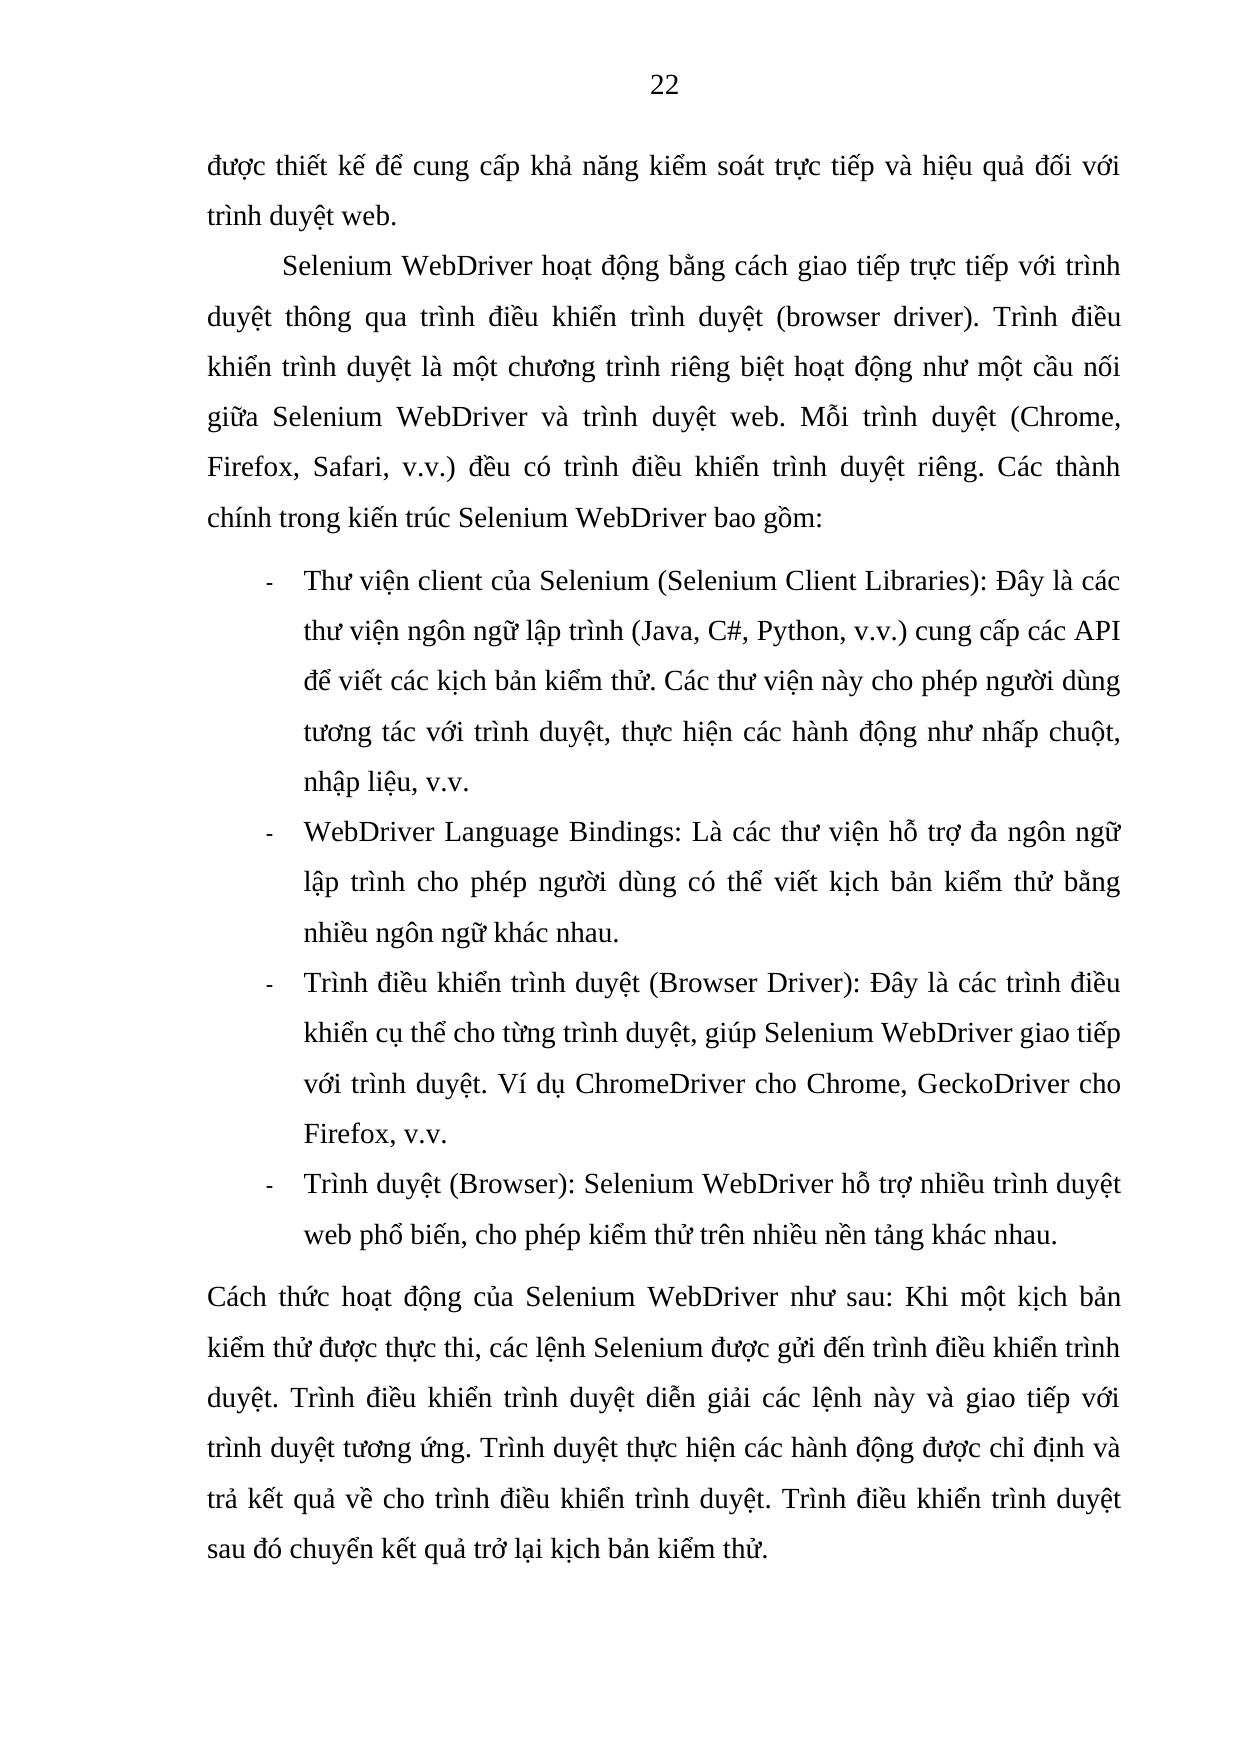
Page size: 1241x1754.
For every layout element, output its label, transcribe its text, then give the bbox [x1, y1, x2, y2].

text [207, 148, 1122, 232]
list Trình điều khiển trình duyệt (Browser Driver): Đây là các trình điều khiển cụ thể cho từng trình duyệt, giúp Selenium WebDriver giao tiếp với trình duyệt. Ví dụ ChromeDriver cho Chrome, GeckoDriver cho Firefox, v.v. [266, 965, 1122, 1150]
list WebDriver Language Bindings: Là các thư viện hỗ trợ đa ngôn ngữ lập trình cho phép người dùng có thể viết kịch bản kiểm thử bằng nhiều ngôn ngữ khác nhau. [266, 814, 1122, 948]
text Selenium WebDriver hoạt động bằng cách giao tiếp trực tiếp với trình duyệt thông qua trình điều khiển trình duyệt (browser driver). Trình điều khiển trình duyệt là một chương trình riêng biệt hoạt động như một cầu nối giữa Selenium WebDriver và trình duyệt web. Mỗi trình duyệt (Chrome, Firefox, Safari, v.v.) đều có trình điều khiển trình duyệt riêng. Các thành chính trong kiến trúc Selenium WebDriver bao gồm: [207, 248, 1122, 533]
list Trình duyệt (Browser): Selenium WebDriver hỗ trợ nhiều trình duyệt web phổ biến, cho phép kiểm thử trên nhiều nền tảng khác nhau. [266, 1166, 1122, 1250]
text Cách thức hoạt động của Selenium WebDriver như sau: Khi một kịch bản kiểm thử được thực thi, các lệnh Selenium được gửi đến trình điều khiển trình duyệt. Trình điều khiển trình duyệt diễn giải các lệnh này và giao tiếp với trình duyệt tương ứng. Trình duyệt thực hiện các hành động được chỉ định và trả kết quả về cho trình điều khiển trình duyệt. Trình điều khiển trình duyệt sau đó chuyển kết quả trở lại kịch bản kiểm thử. [207, 1279, 1122, 1565]
list Thư viện client của Selenium (Selenium Client Libraries): Đây là các thư viện ngôn ngữ lập trình (Java, C#, Python, v.v.) cung cấp các API để viết các kịch bản kiểm thử. Các thư viện này cho phép người dùng tương tác với trình duyệt, thực hiện các hành động như nhấp chuột, nhập liệu, v.v. [266, 563, 1122, 797]
